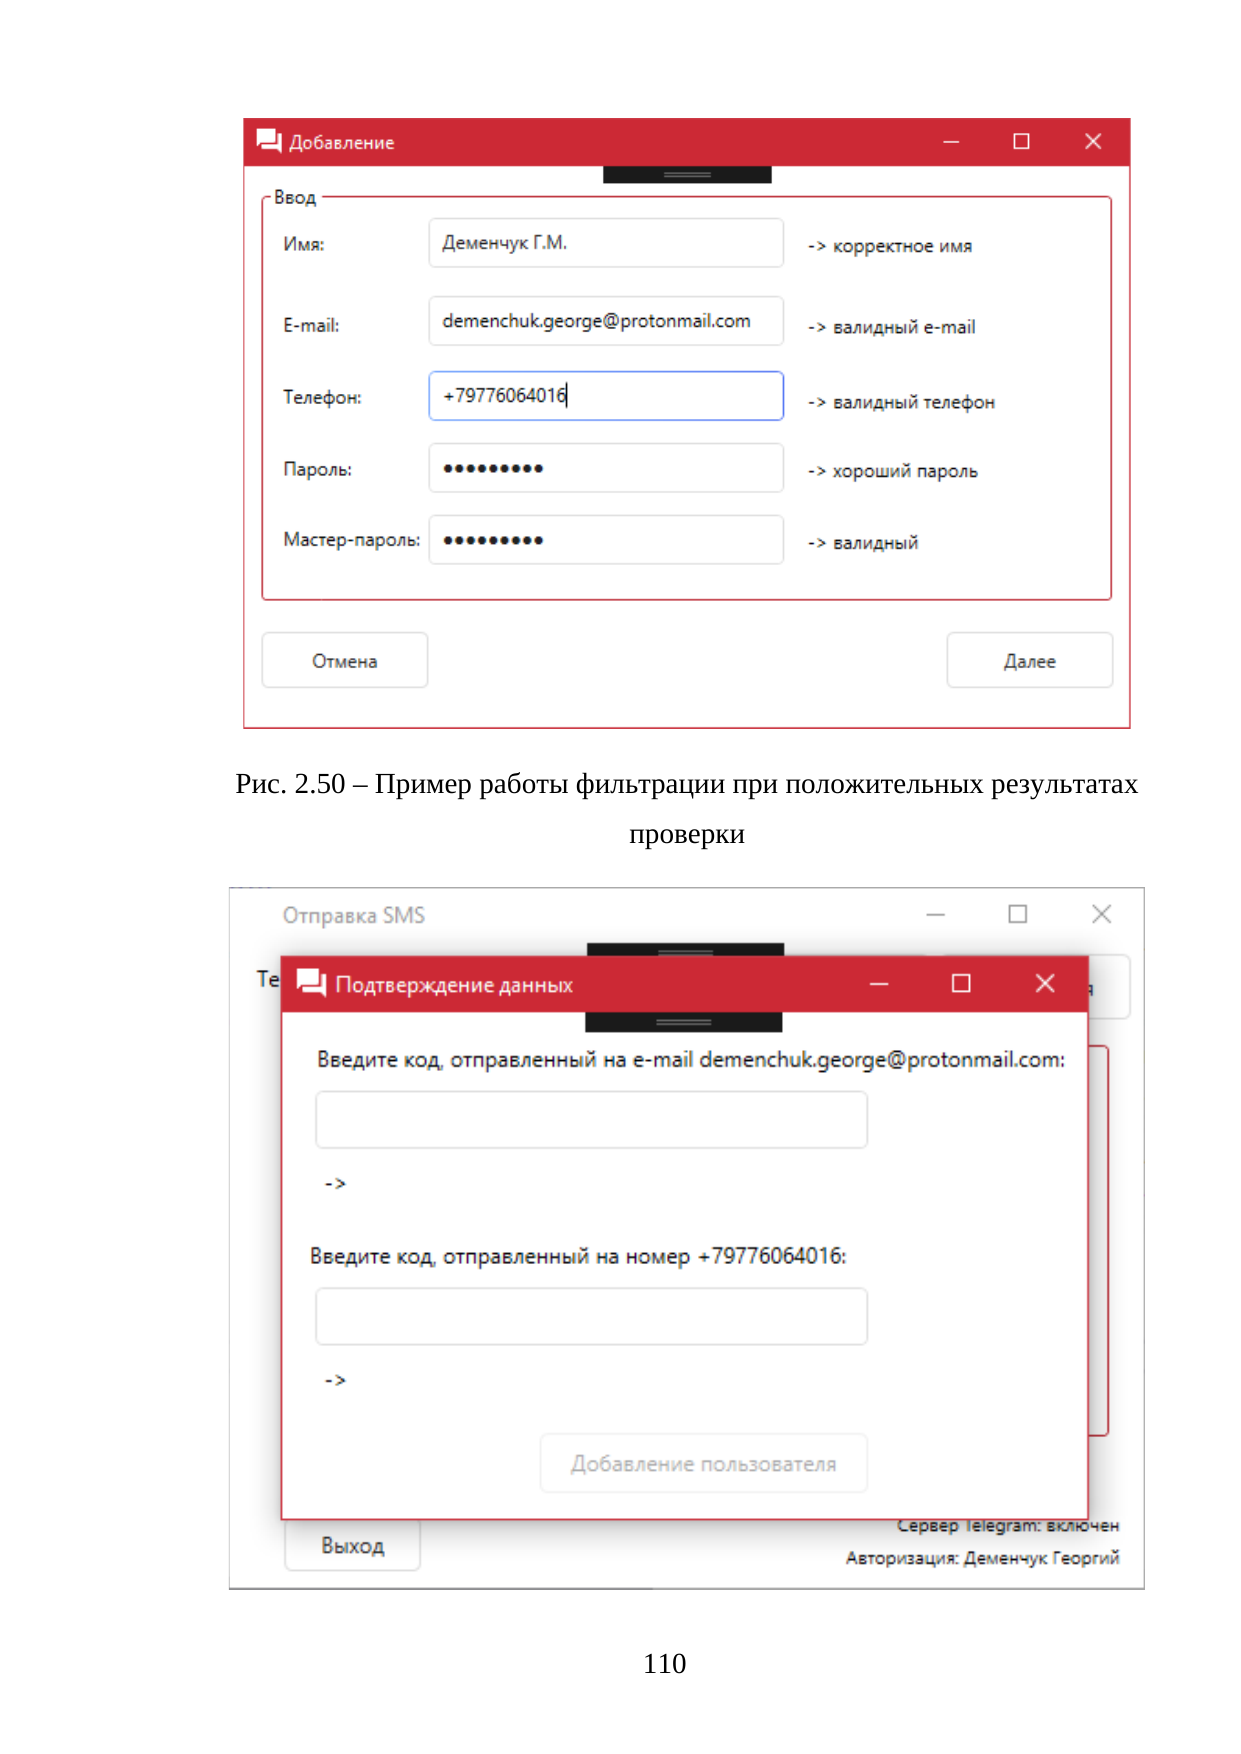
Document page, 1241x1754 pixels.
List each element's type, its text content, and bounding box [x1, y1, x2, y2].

picture [228, 887, 1145, 1590]
text Рис. 2.50 – Пример работы фильтрации при положительных результатах проверки [222, 766, 1152, 850]
picture [243, 118, 1131, 729]
